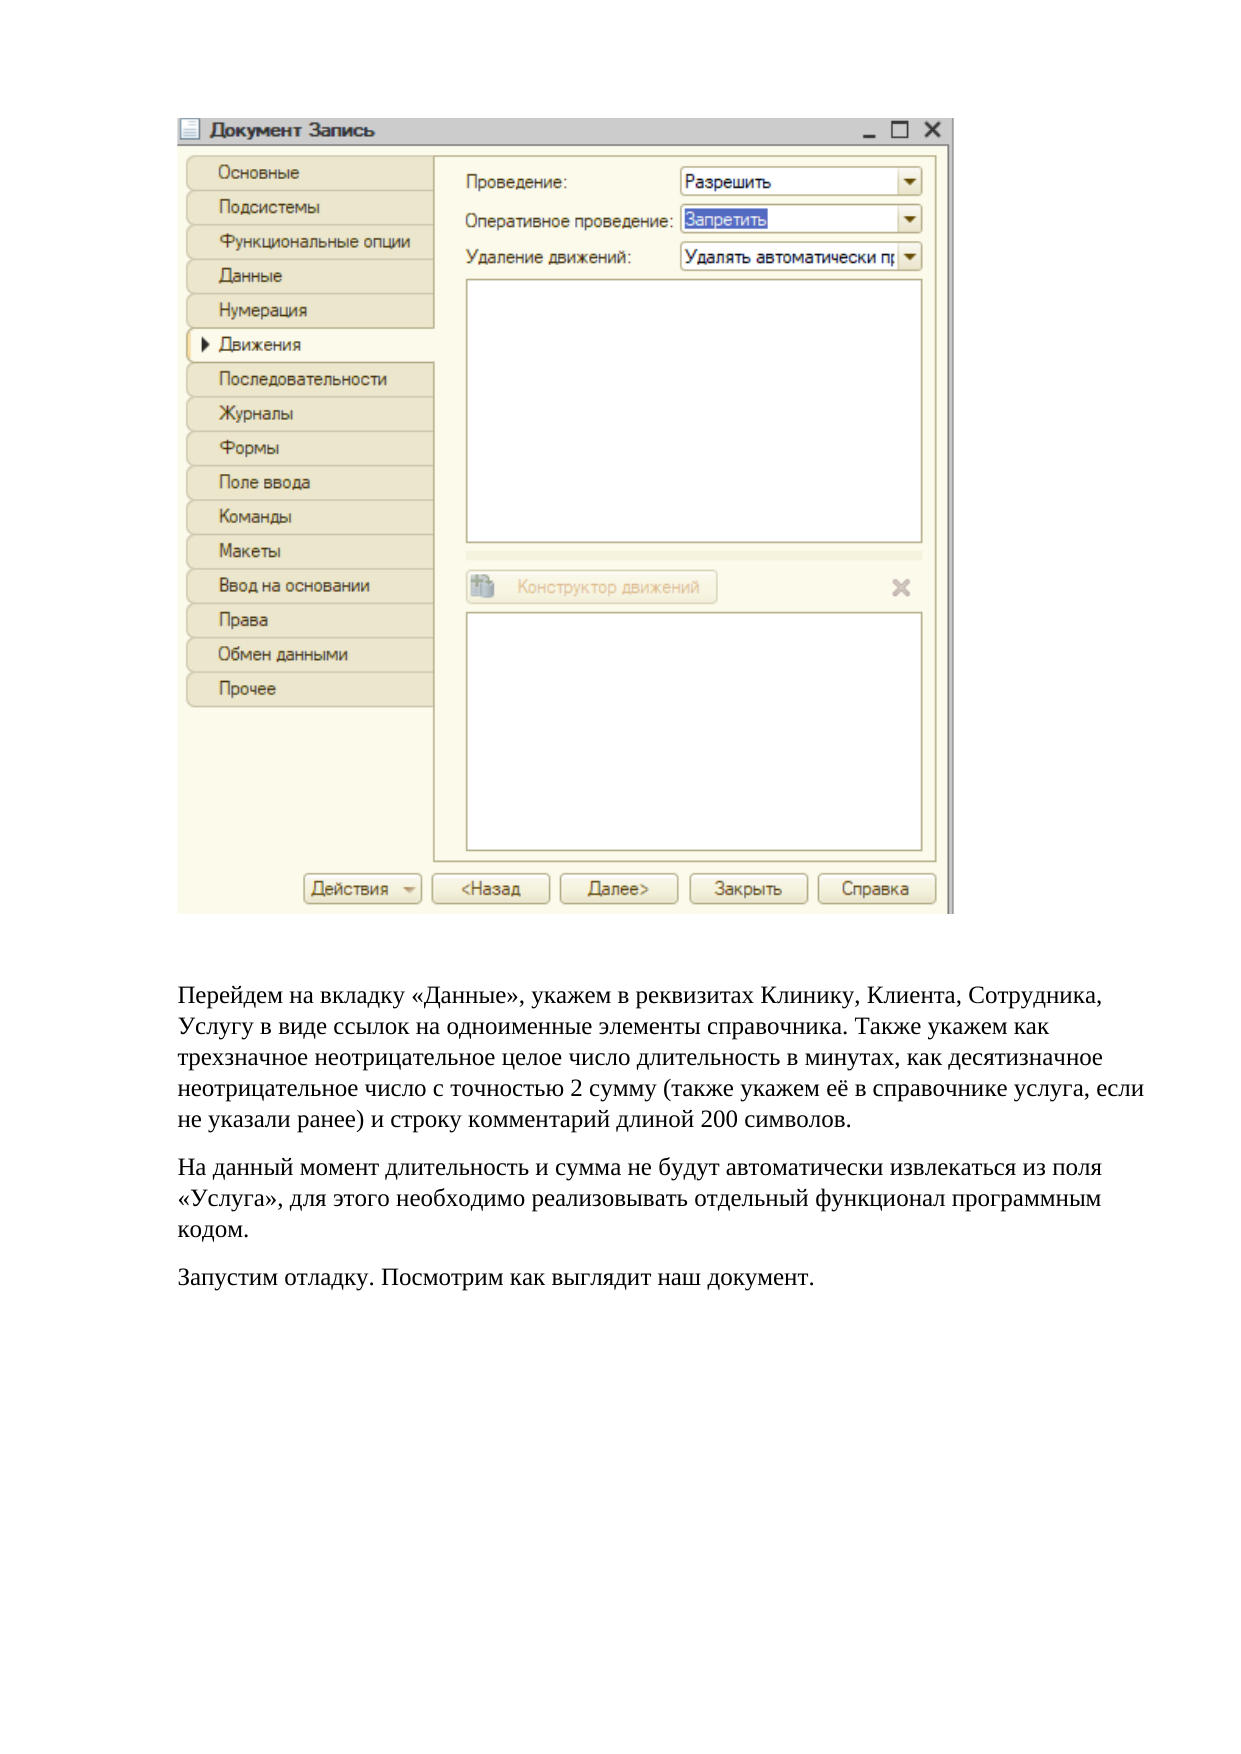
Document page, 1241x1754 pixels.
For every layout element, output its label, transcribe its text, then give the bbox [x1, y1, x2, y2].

text На данный момент длительность и сумма не будут автоматически извлекаться из поля «Услуга», для этого необходимо реализовывать отдельный функционал программным кодом. [177, 1152, 1152, 1243]
picture [177, 118, 954, 914]
text Запустим отладку. Посмотрим как выглядит наш документ. [177, 1262, 1152, 1291]
text Перейдем на вкладку «Данные», укажем в реквизитах Клинику, Клиента, Сотрудника, Услугу в виде ссылок на одноименные элементы справочника. Также укажем как трехзначное неотрицательное целое число длительность в минутах, как десятизначное неотрицательное число с точностью 2 сумму (также укажем её в справочнике услуга, если не указали ранее) и строку комментарий длиной 200 символов. [177, 980, 1152, 1133]
